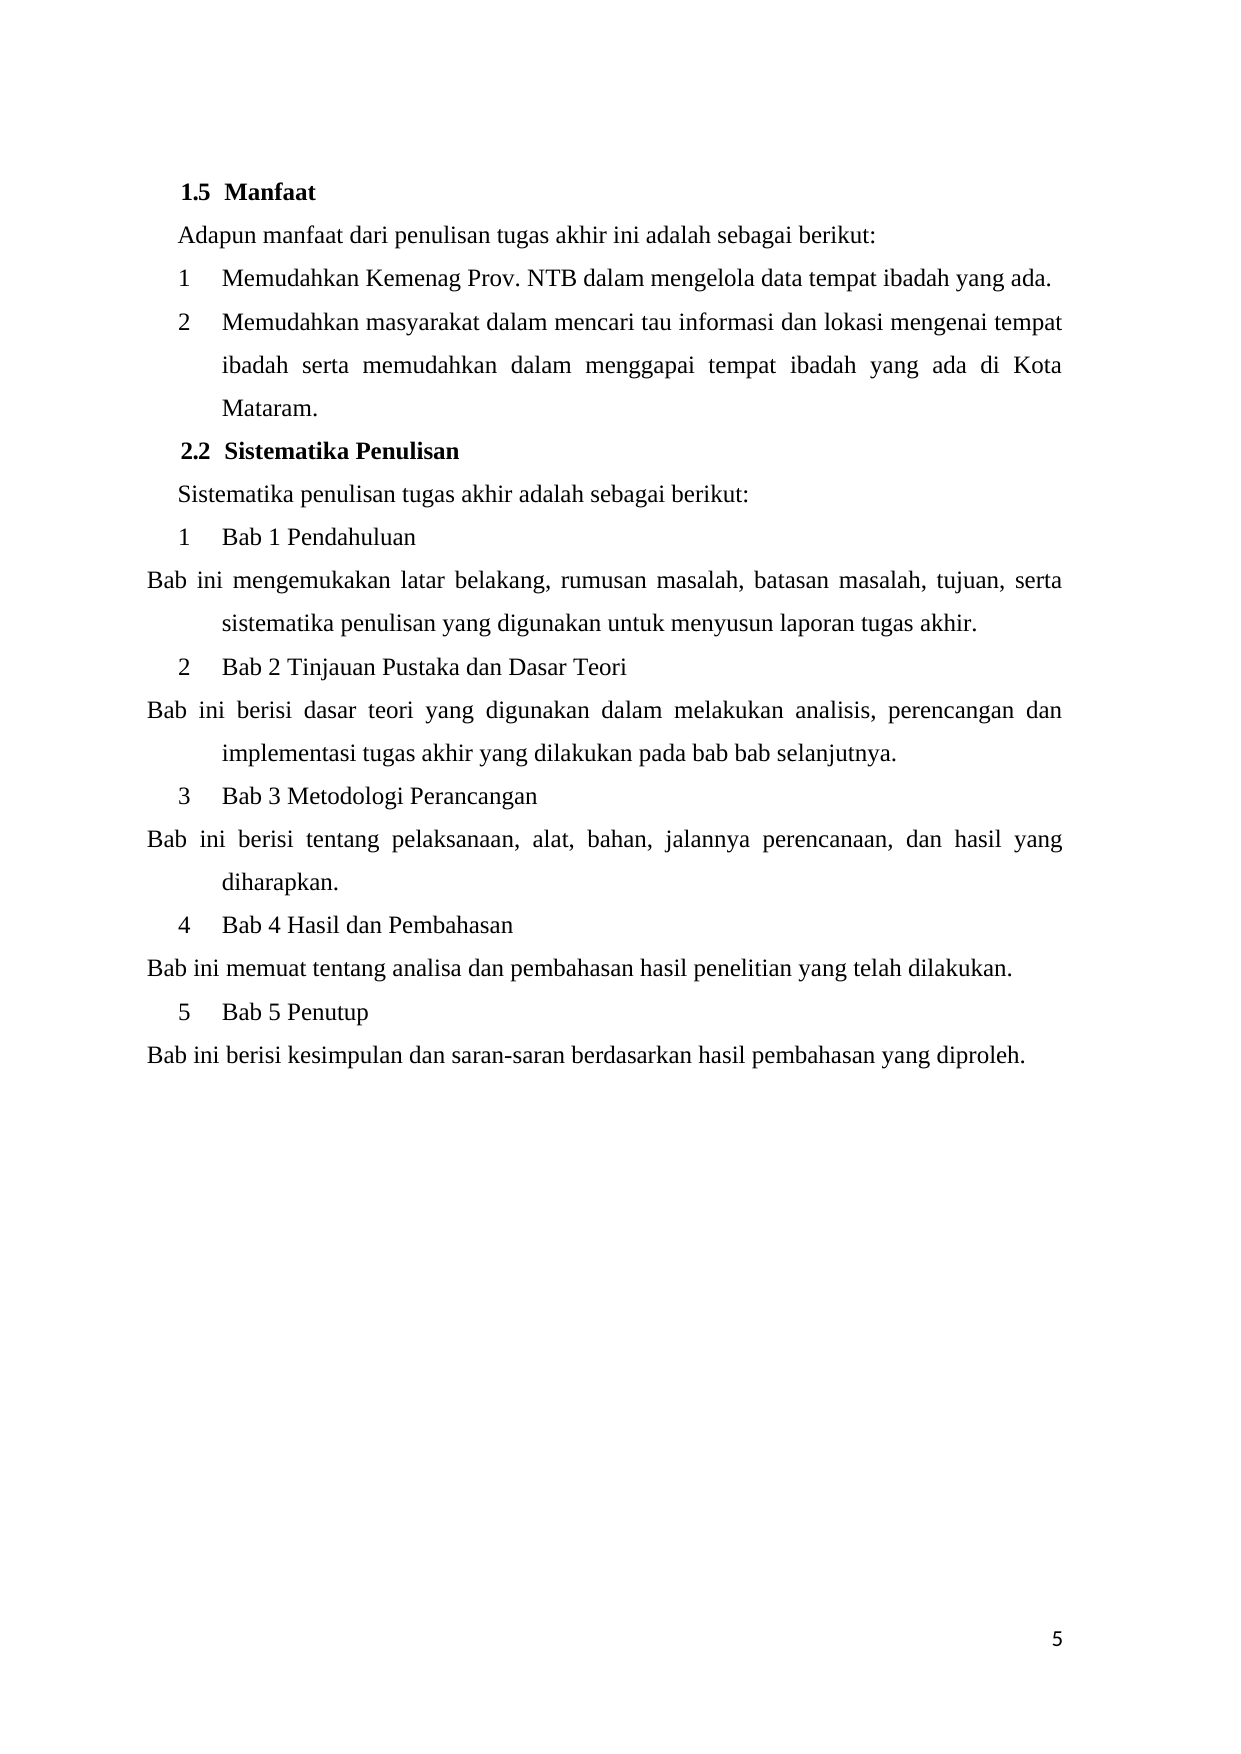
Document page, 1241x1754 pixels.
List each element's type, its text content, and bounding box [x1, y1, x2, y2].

list Memudahkan masyarakat dalam mencari tau informasi dan lokasi mengenai tempat ibadah serta memudahkan dalam menggapai tempat ibadah yang ada di Kota Mataram. [178, 307, 1063, 422]
list Bab 1 Pendahuluan [178, 522, 1063, 551]
text Adapun manfaat dari penulisan tugas akhir ini adalah sebagai berikut: [177, 220, 1063, 249]
subtitle Sistematika Penulisan [180, 436, 1063, 465]
list Bab ini memuat tentang analisa dan pembahasan hasil penelitian yang telah dilakukan. [147, 953, 1063, 982]
text Sistematika penulisan tugas akhir adalah sebagai berikut: [177, 479, 1063, 508]
list Bab 2 Tinjauan Pustaka dan Dasar Teori [178, 652, 1063, 680]
list Bab 3 Metodologi Perancangan [178, 781, 1063, 810]
list Bab 4 Hasil dan Pembahasan [178, 910, 1063, 939]
list Bab ini berisi tentang pelaksanaan, alat, bahan, jalannya perencanaan, dan hasil yang diharapkan. [147, 824, 1063, 896]
subtitle Manfaat [180, 177, 1063, 206]
list Bab ini mengemukakan latar belakang, rumusan masalah, batasan masalah, tujuan, serta sistematika penulisan yang digunakan untuk menyusun laporan tugas akhir. [147, 565, 1063, 637]
list Memudahkan Kemenag Prov. NTB dalam mengelola data tempat ibadah yang ada. [178, 263, 1063, 292]
list Bab ini berisi kesimpulan dan saran-saran berdasarkan hasil pembahasan yang diproleh. [147, 1040, 1063, 1068]
list Bab 5 Penutup [178, 997, 1063, 1025]
list Bab ini berisi dasar teori yang digunakan dalam melakukan analisis, perencangan dan implementasi tugas akhir yang dilakukan pada bab bab selanjutnya. [147, 695, 1063, 767]
